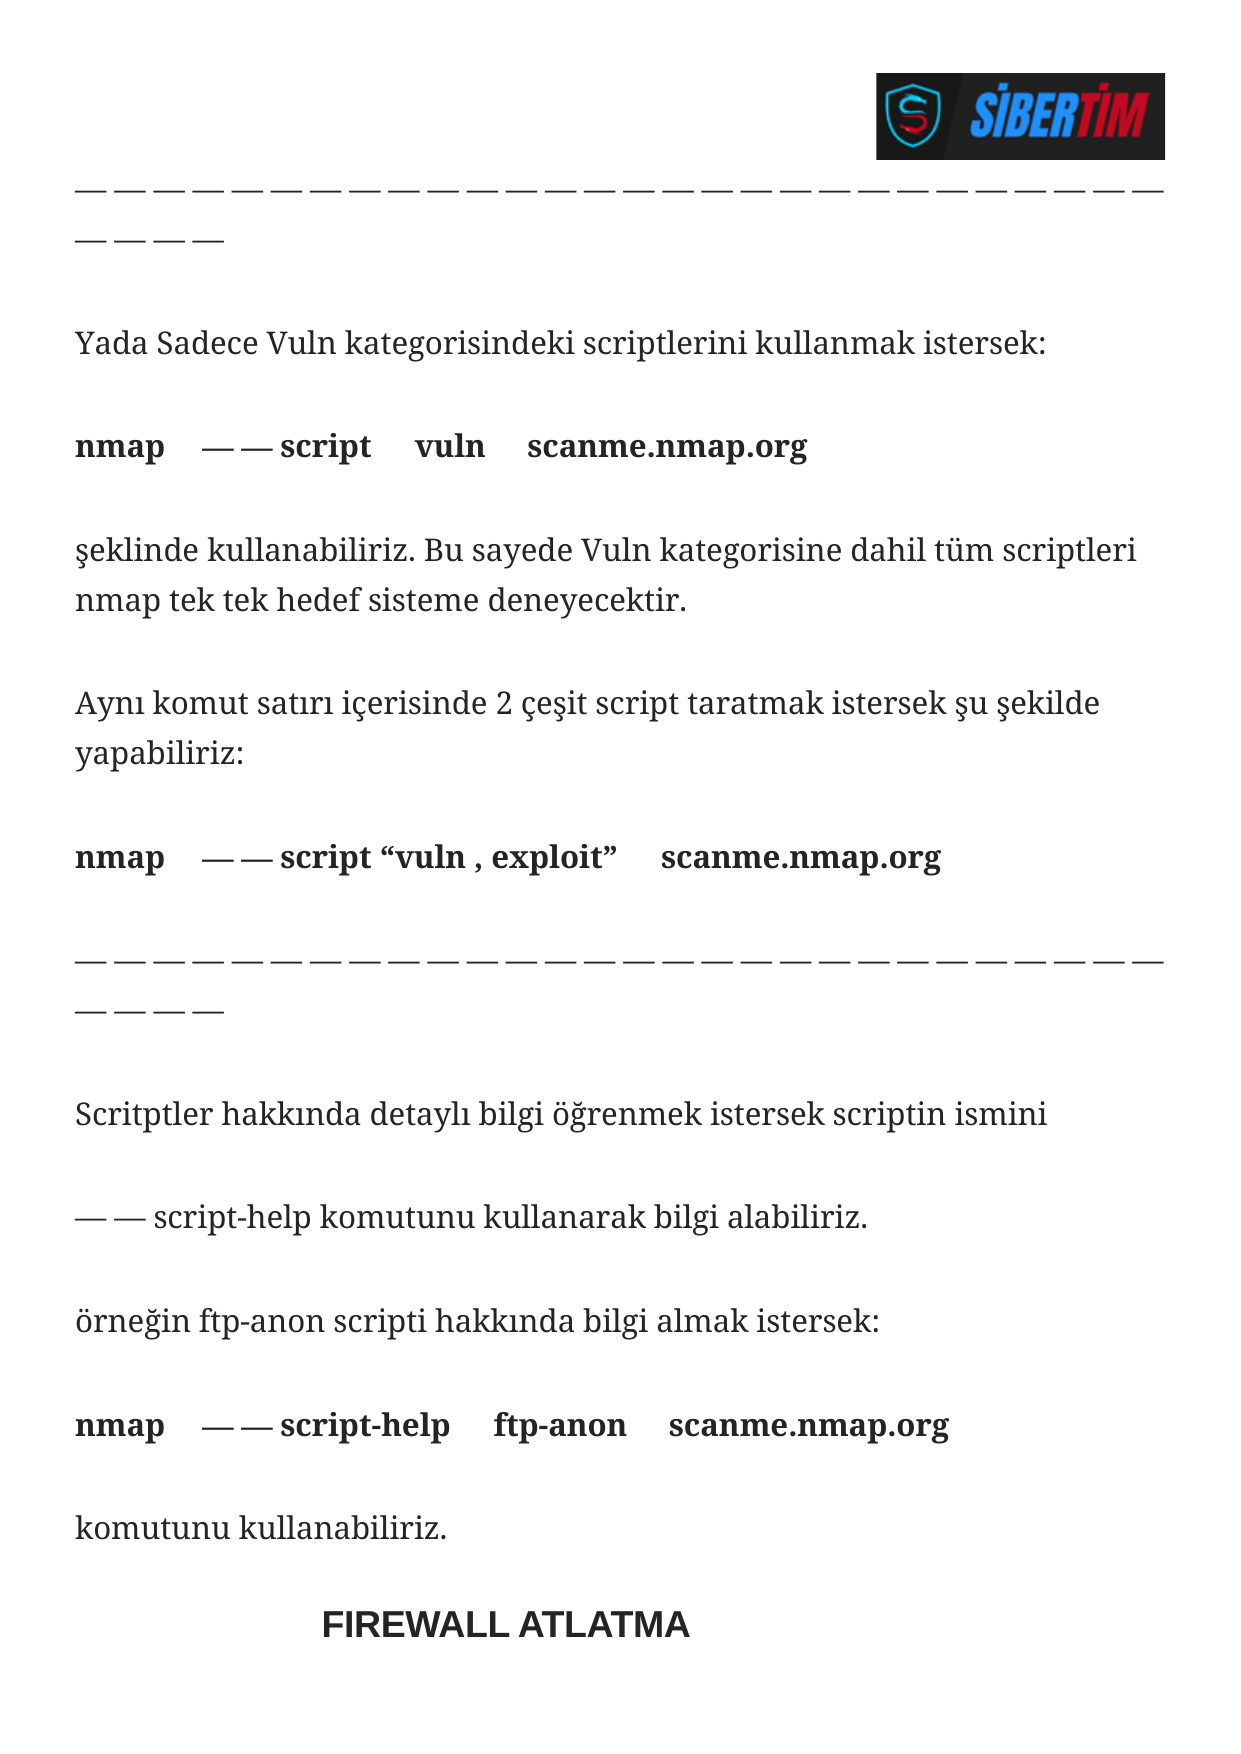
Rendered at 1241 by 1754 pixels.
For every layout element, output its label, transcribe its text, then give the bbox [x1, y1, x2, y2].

text — — — — — — — — — — — — — — — — — — — — — — — — — — — — — — — — [75, 160, 1165, 260]
text Aynı komut satırı içerisinde 2 çeşit script taratmak istersek şu şekilde yapabiliriz: [75, 674, 1165, 774]
text — — — — — — — — — — — — — — — — — — — — — — — — — — — — — — — — [75, 931, 1165, 1031]
text — — script-help komutunu kullanarak bilgi alabiliriz. [75, 1188, 1165, 1238]
picture [876, 73, 1166, 160]
text Yada Sadece Vuln kategorisindeki scriptlerini kullanmak istersek: [75, 313, 1165, 363]
text şeklinde kullanabiliriz. Bu sayede Vuln kategorisine dahil tüm scriptleri nmap tek tek hedef sisteme deneyecektir. [75, 520, 1165, 620]
text örneğin ftp-anon scripti hakkında bilgi almak istersek: [75, 1292, 1165, 1342]
text ㅤㅤㅤㅤㅤㅤㅤFIREWALL ATLATMA [75, 1597, 1165, 1648]
text nmap ㅤ— — script “vuln , exploit” ㅤscanme.nmap.org [75, 827, 1165, 877]
text nmap ㅤ— — script ㅤvulnㅤscanme.nmap.org [75, 417, 1165, 467]
text nmap ㅤ— — script-helpㅤ ftp-anonㅤscanme.nmap.org [75, 1395, 1165, 1445]
text komutunu kullanabiliriz. [75, 1499, 1165, 1549]
text Scritptler hakkında detaylı bilgi öğrenmek istersek scriptin ismini [75, 1084, 1165, 1134]
